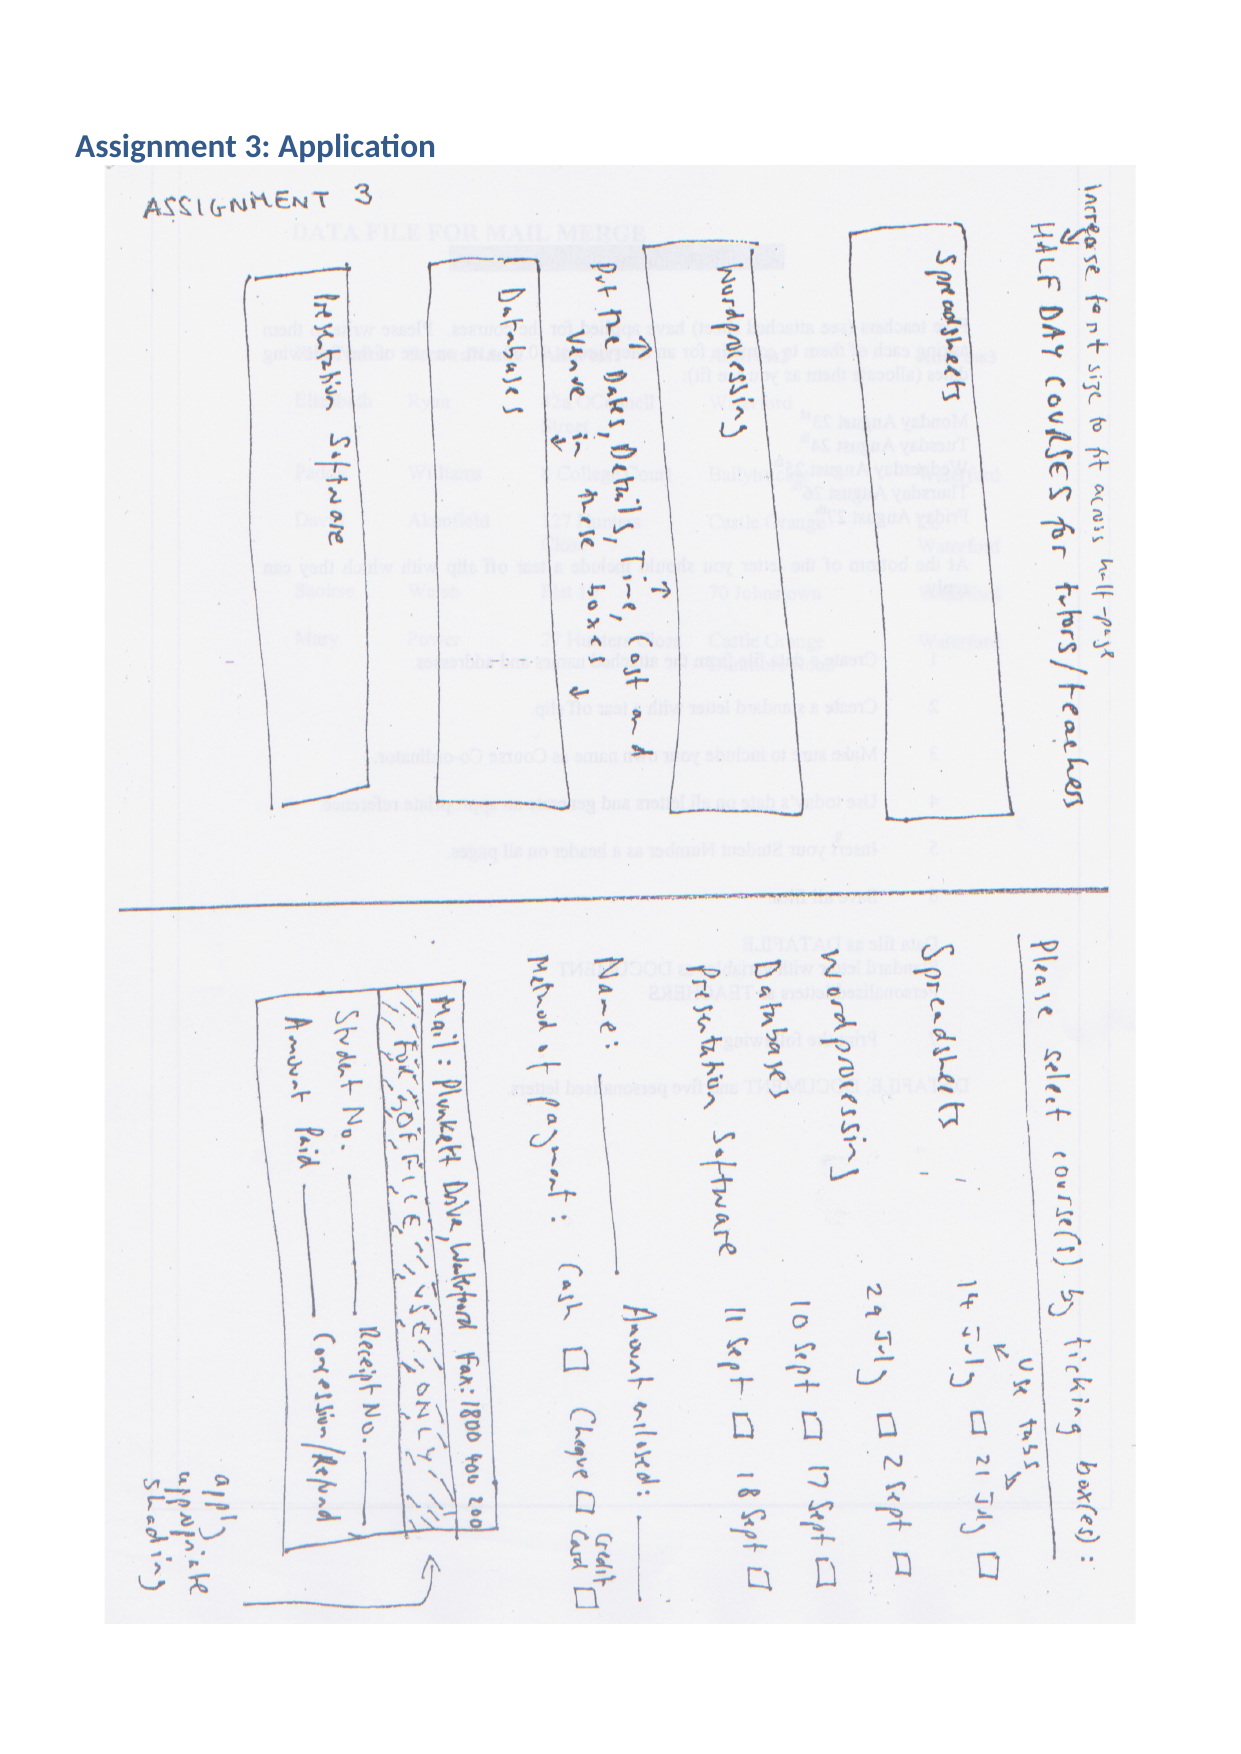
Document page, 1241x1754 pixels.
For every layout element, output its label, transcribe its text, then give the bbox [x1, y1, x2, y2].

subtitle Assignment 3: Application [75, 125, 1165, 166]
picture [104, 165, 1136, 1624]
